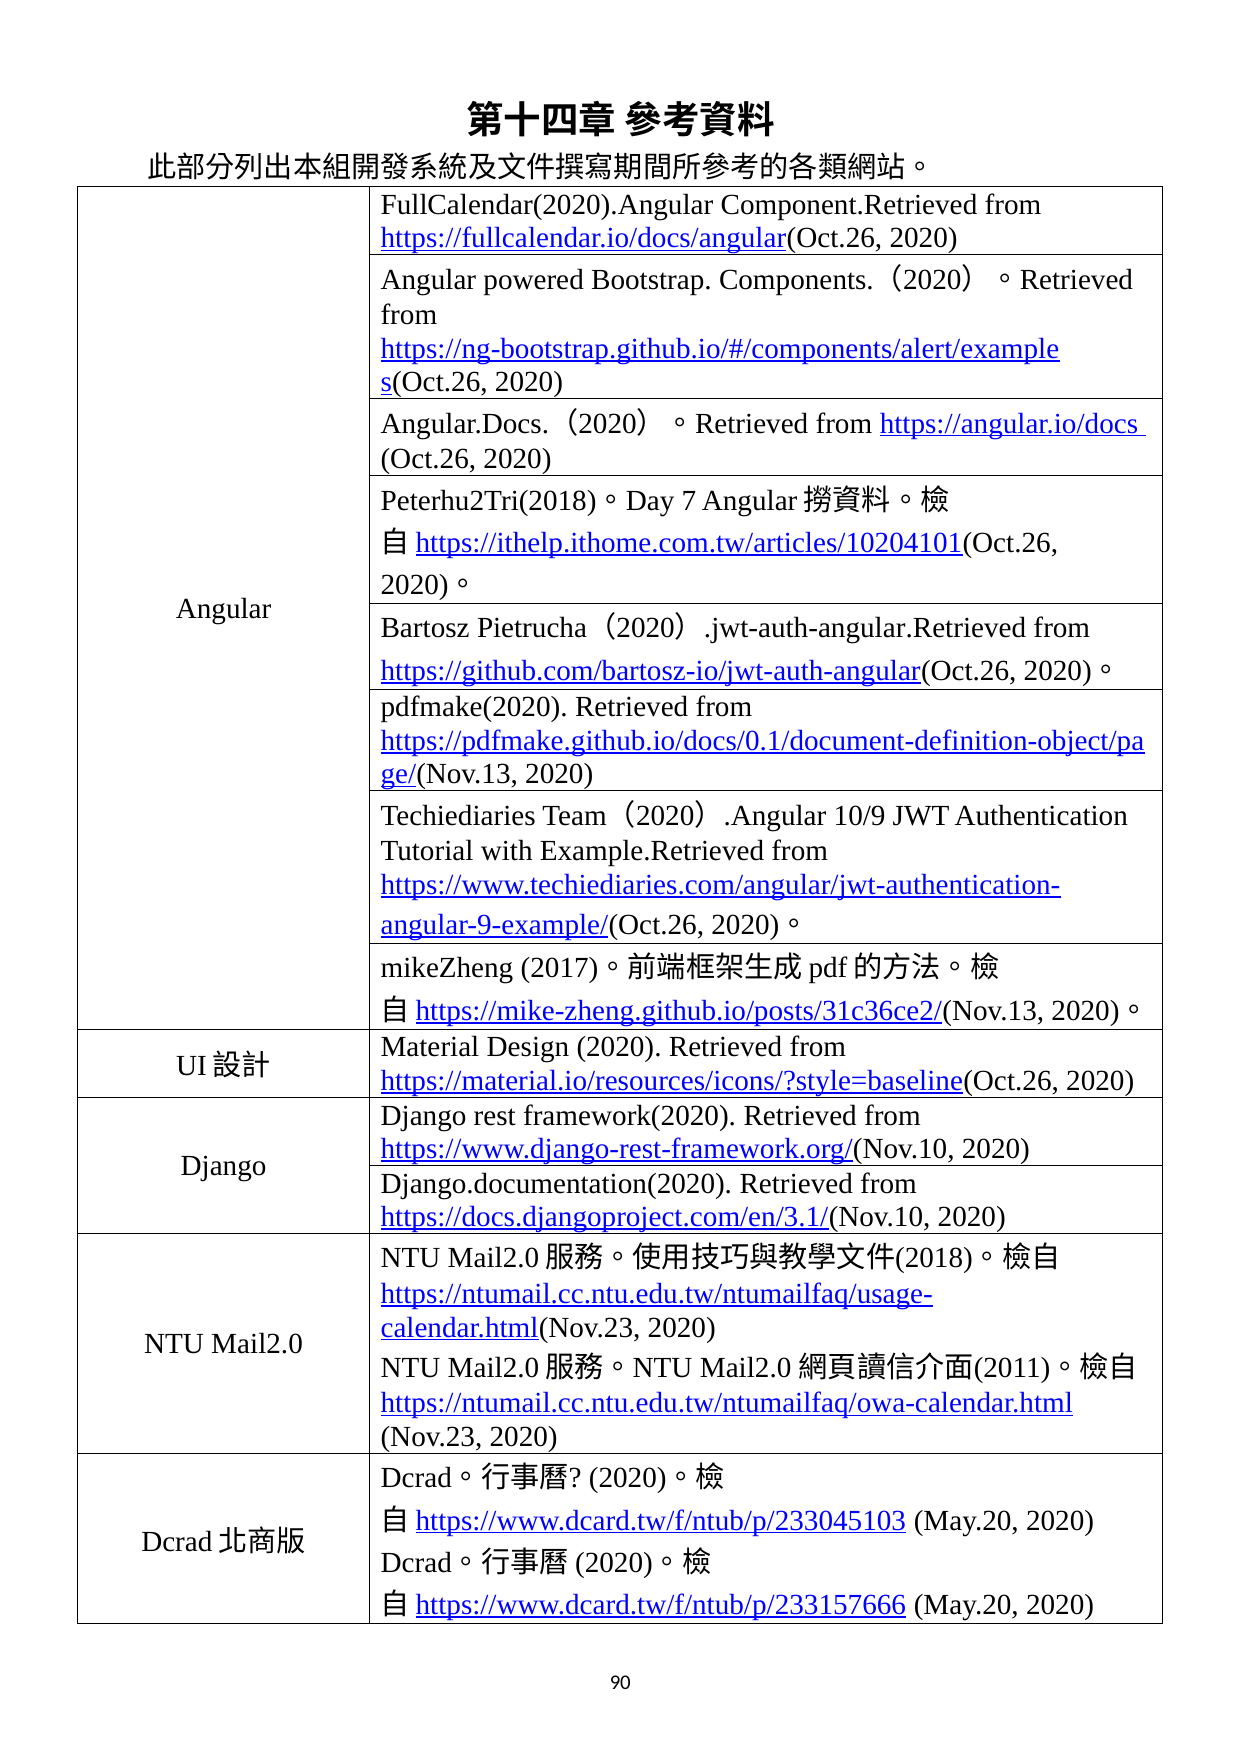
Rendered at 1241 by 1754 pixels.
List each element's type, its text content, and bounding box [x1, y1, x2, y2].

table_header FullCalendar(2020).Angular Component.Retrieved from https://fullcalendar.io/docs/angular(Oct.26, 2020) [370, 187, 1162, 254]
table_cell Angular.Docs.（2020）。Retrieved from https://angular.io/docs (Oct.26, 2020) [370, 399, 1162, 475]
table_cell NTU Mail2.0服務。使用技巧與教學文件(2018)。檢自https://ntumail.cc.ntu.edu.tw/ntumailfaq/usage-calendar.html(Nov.23, 2020) NTU Mail2.0服務。NTU Mail2.0 網頁讀信介面(2011)。檢自https://ntumail.cc.ntu.edu.tw/ntumailfaq/owa-calendar.html (Nov.23, 2020) [370, 1234, 1162, 1453]
table_cell Bartosz Pietrucha（2020）.jwt-auth-angular.Retrieved from https://github.com/bartosz-io/jwt-auth-angular(Oct.26, 2020)。 [370, 604, 1162, 688]
text 此部分列出本組開發系統及文件撰寫期間所參考的各類網站。 [89, 144, 1152, 186]
table_cell UI設計 [78, 1030, 369, 1097]
text 第十四章 參考資料 [89, 89, 1152, 144]
table_cell Dcrad。行事曆? (2020)。檢自https://www.dcard.tw/f/ntub/p/233045103 (May.20, 2020) Dcrad。行事曆 (2020)。檢自https://www.dcard.tw/f/ntub/p/233157666 (May.20, 2020) [370, 1454, 1162, 1623]
table_header Angular [78, 187, 369, 1028]
table_cell pdfmake(2020). Retrieved from https://pdfmake.github.io/docs/0.1/document-definition-object/page/(Nov.13, 2020) [370, 690, 1162, 790]
table_cell mikeZheng (2017)。前端框架生成pdf的方法。檢自https://mike-zheng.github.io/posts/31c36ce2/(Nov.13, 2020)。 [370, 944, 1162, 1028]
table_cell Peterhu2Tri(2018)。Day 7 Angular撈資料。檢自https://ithelp.ithome.com.tw/articles/10204101(Oct.26, 2020)。 [370, 476, 1162, 603]
table_cell Django.documentation(2020). Retrieved from https://docs.djangoproject.com/en/3.1/(Nov.10, 2020) [370, 1166, 1162, 1233]
table_cell NTU Mail2.0 [78, 1234, 369, 1453]
table_cell Material Design (2020). Retrieved from https://material.io/resources/icons/?style=baseline(Oct.26, 2020) [370, 1030, 1162, 1097]
table_cell Angular powered Bootstrap. Components.（2020）。Retrieved from https://ng-bootstrap.github.io/#/components/alert/examples(Oct.26, 2020) [370, 255, 1162, 398]
table_cell Techiediaries Team（2020）.Angular 10/9 JWT Authentication Tutorial with Example.Retrieved from https://www.techiediaries.com/angular/jwt-authentication-angular-9-example/(Oct.26, 2020)。 [370, 791, 1162, 943]
table_cell Django rest framework(2020). Retrieved from https://www.django-rest-framework.org/(Nov.10, 2020) [370, 1098, 1162, 1165]
table_cell Django [78, 1098, 369, 1233]
table_cell Dcrad北商版 [78, 1454, 369, 1623]
